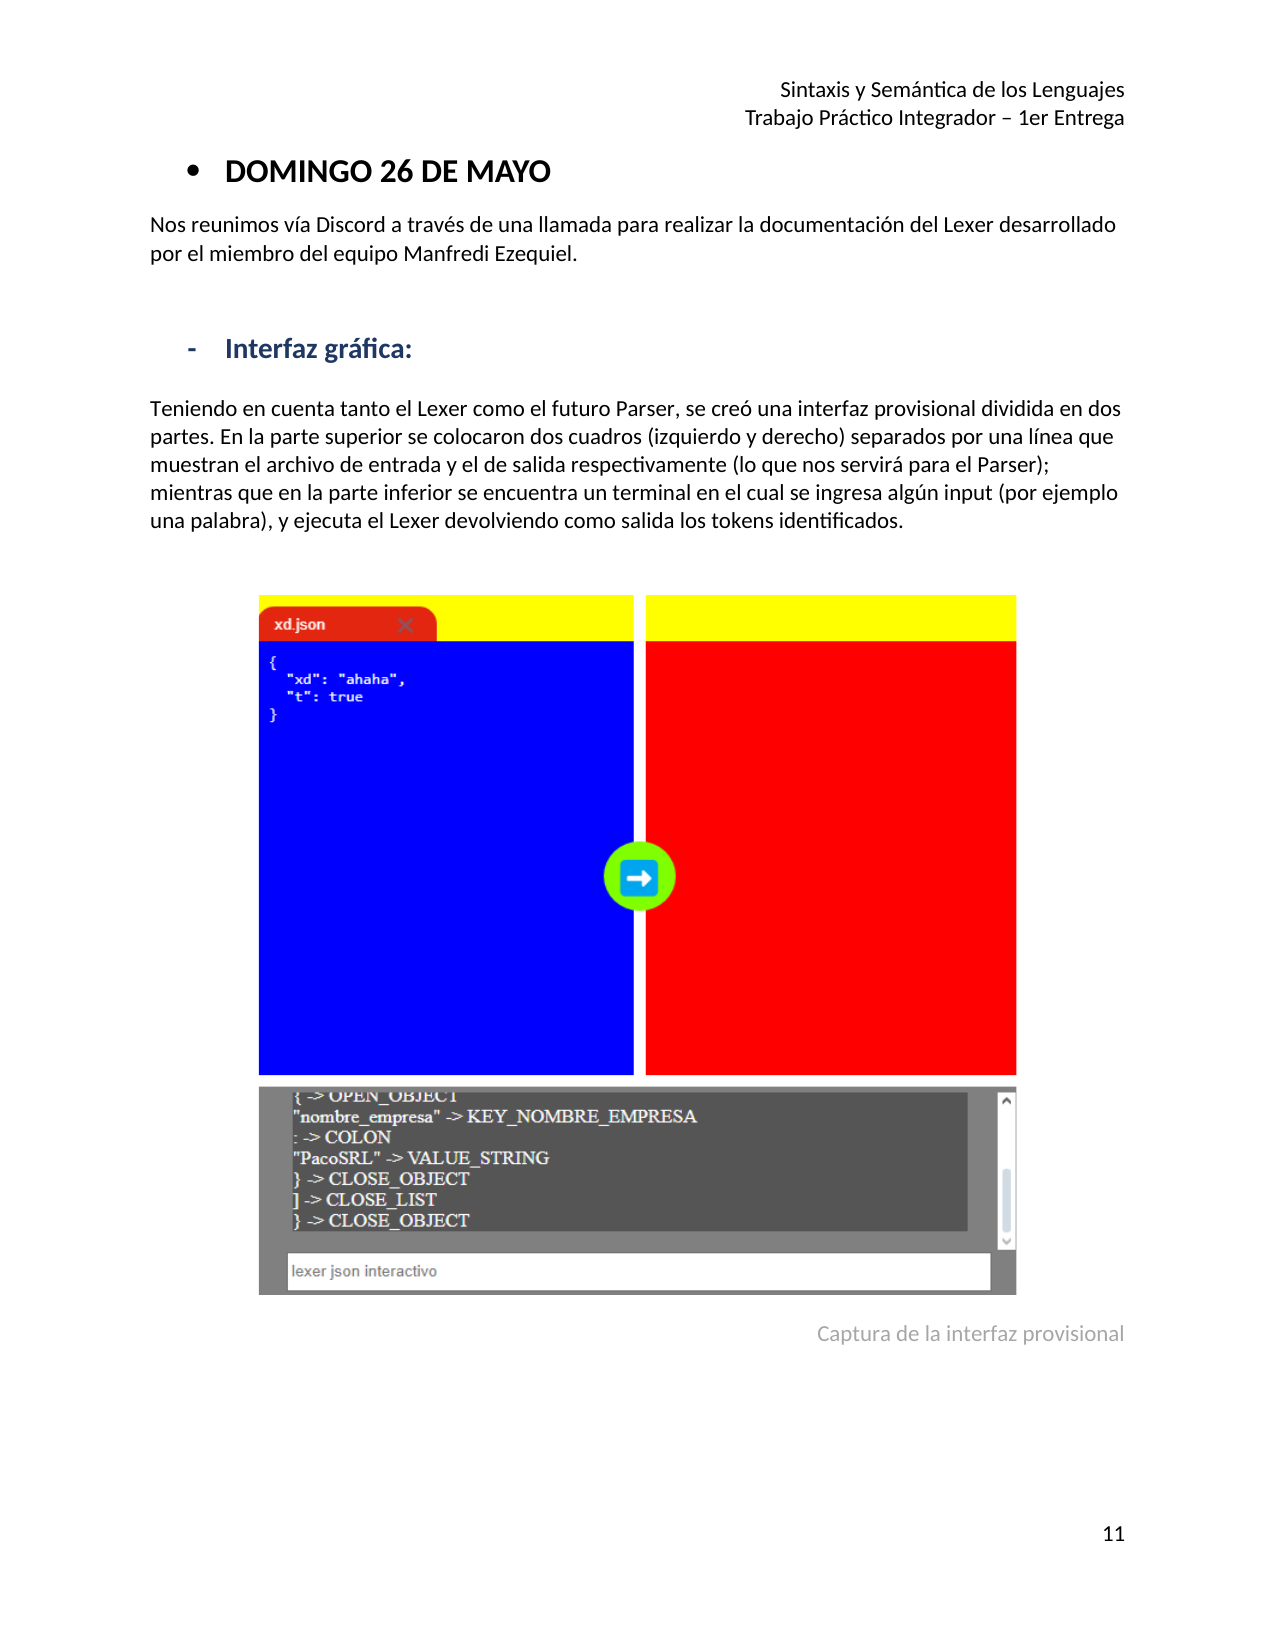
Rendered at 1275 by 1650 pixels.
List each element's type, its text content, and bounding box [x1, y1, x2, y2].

text Captura de la interfaz provisional [150, 1319, 1125, 1347]
subtitle Interfaz gráfica: [187, 331, 1125, 366]
text Teniendo en cuenta tanto el Lexer como el futuro Parser, se creó una interfaz provisional dividida en dos partes. En la parte superior se colocaron dos cuadros (izquierdo y derecho) separados por una línea que muestran el archivo de entrada y el de salida respectivamente (lo que nos servirá para el Parser); mientras que en la parte inferior se encuentra un terminal en el cual se ingresa algún input (por ejemplo una palabra), y ejecuta el Lexer devolviendo como salida los tokens identificados. [150, 394, 1125, 534]
list DOMINGO 26 DE MAYO [187, 150, 1125, 191]
picture [258, 595, 1017, 1295]
text Nos reunimos vía Discord a través de una llamada para realizar la documentación del Lexer desarrollado por el miembro del equipo Manfredi Ezequiel. [150, 211, 1125, 267]
